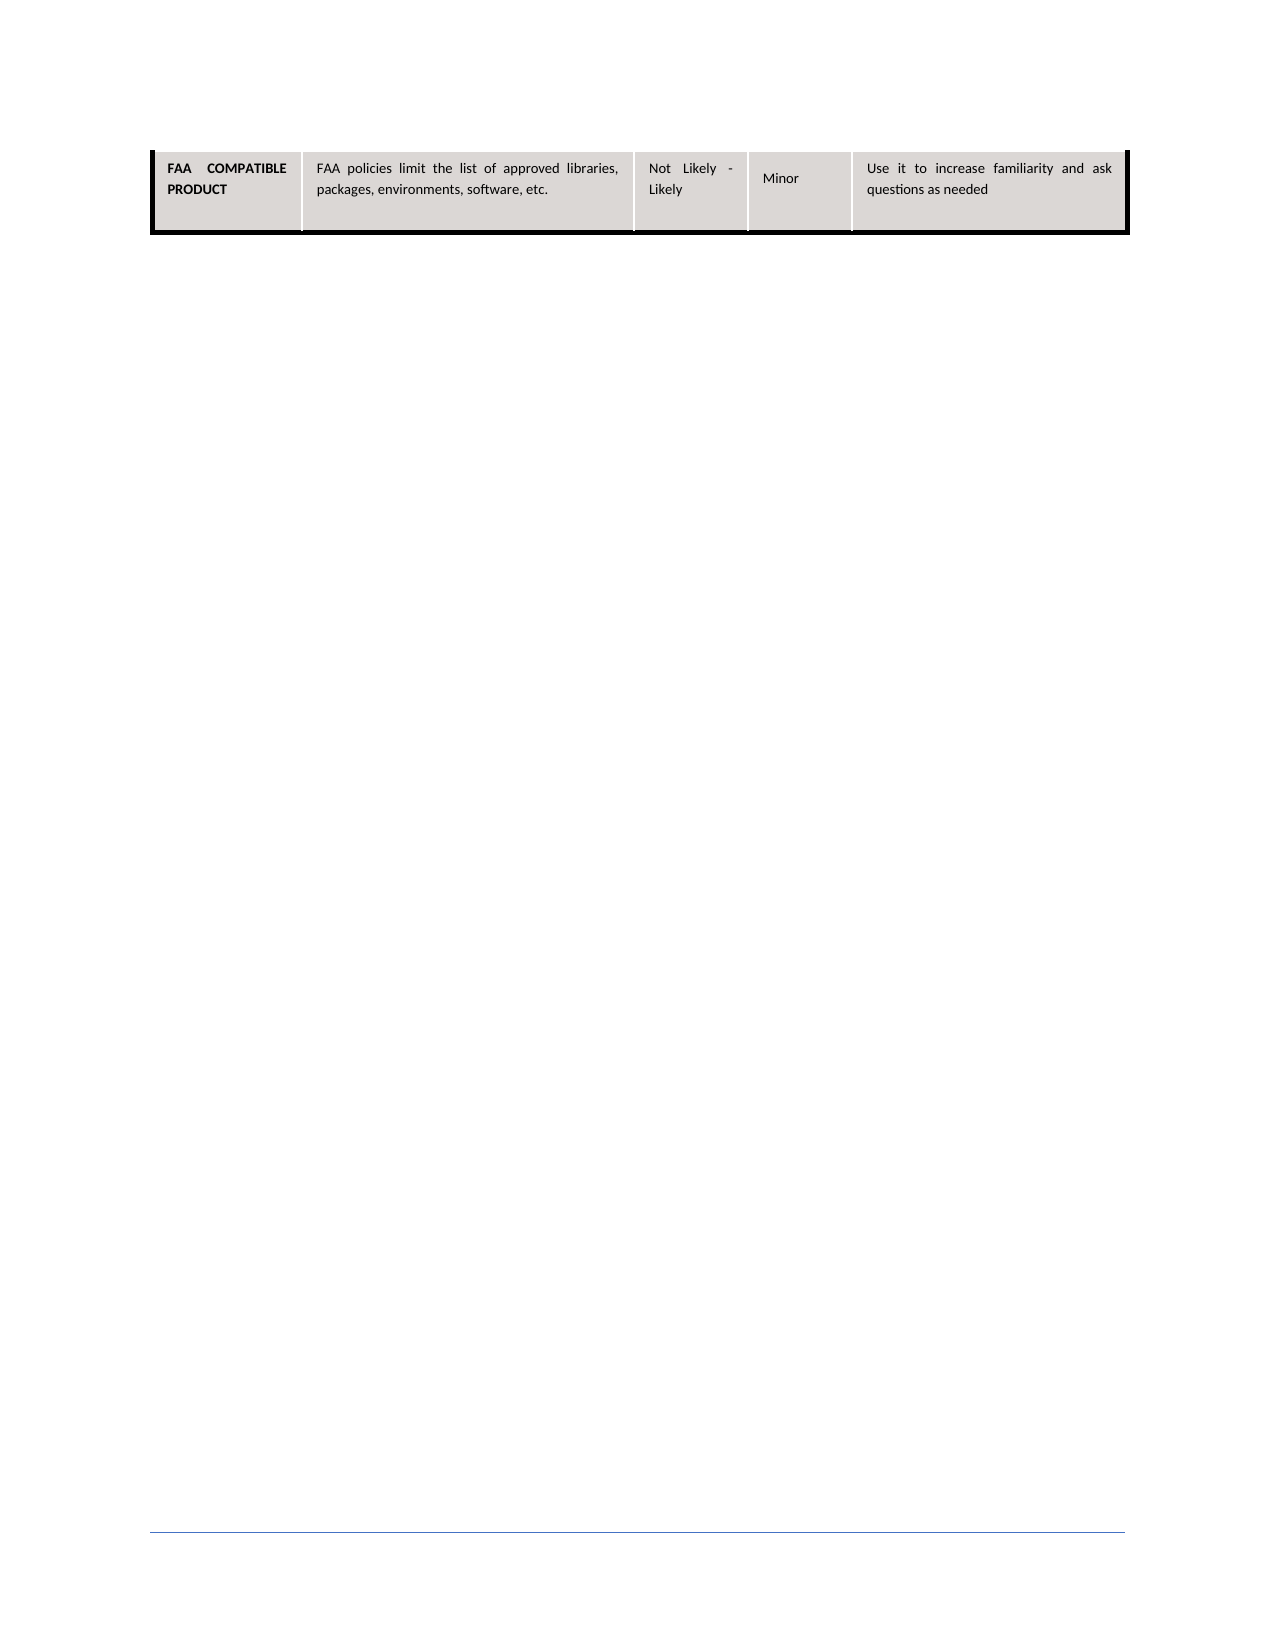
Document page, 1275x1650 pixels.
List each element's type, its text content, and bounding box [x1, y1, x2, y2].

table_cell Minor [749, 152, 851, 230]
table_cell Use it to increase familiarity and ask questions as needed [853, 152, 1125, 230]
table_cell Not Likely - Likely [635, 152, 747, 230]
table_cell FAA policies limit the list of approved libraries, packages, environments, software, etc. [303, 152, 633, 230]
table_cell FAA COMPATIBLE PRODUCT [155, 152, 301, 230]
